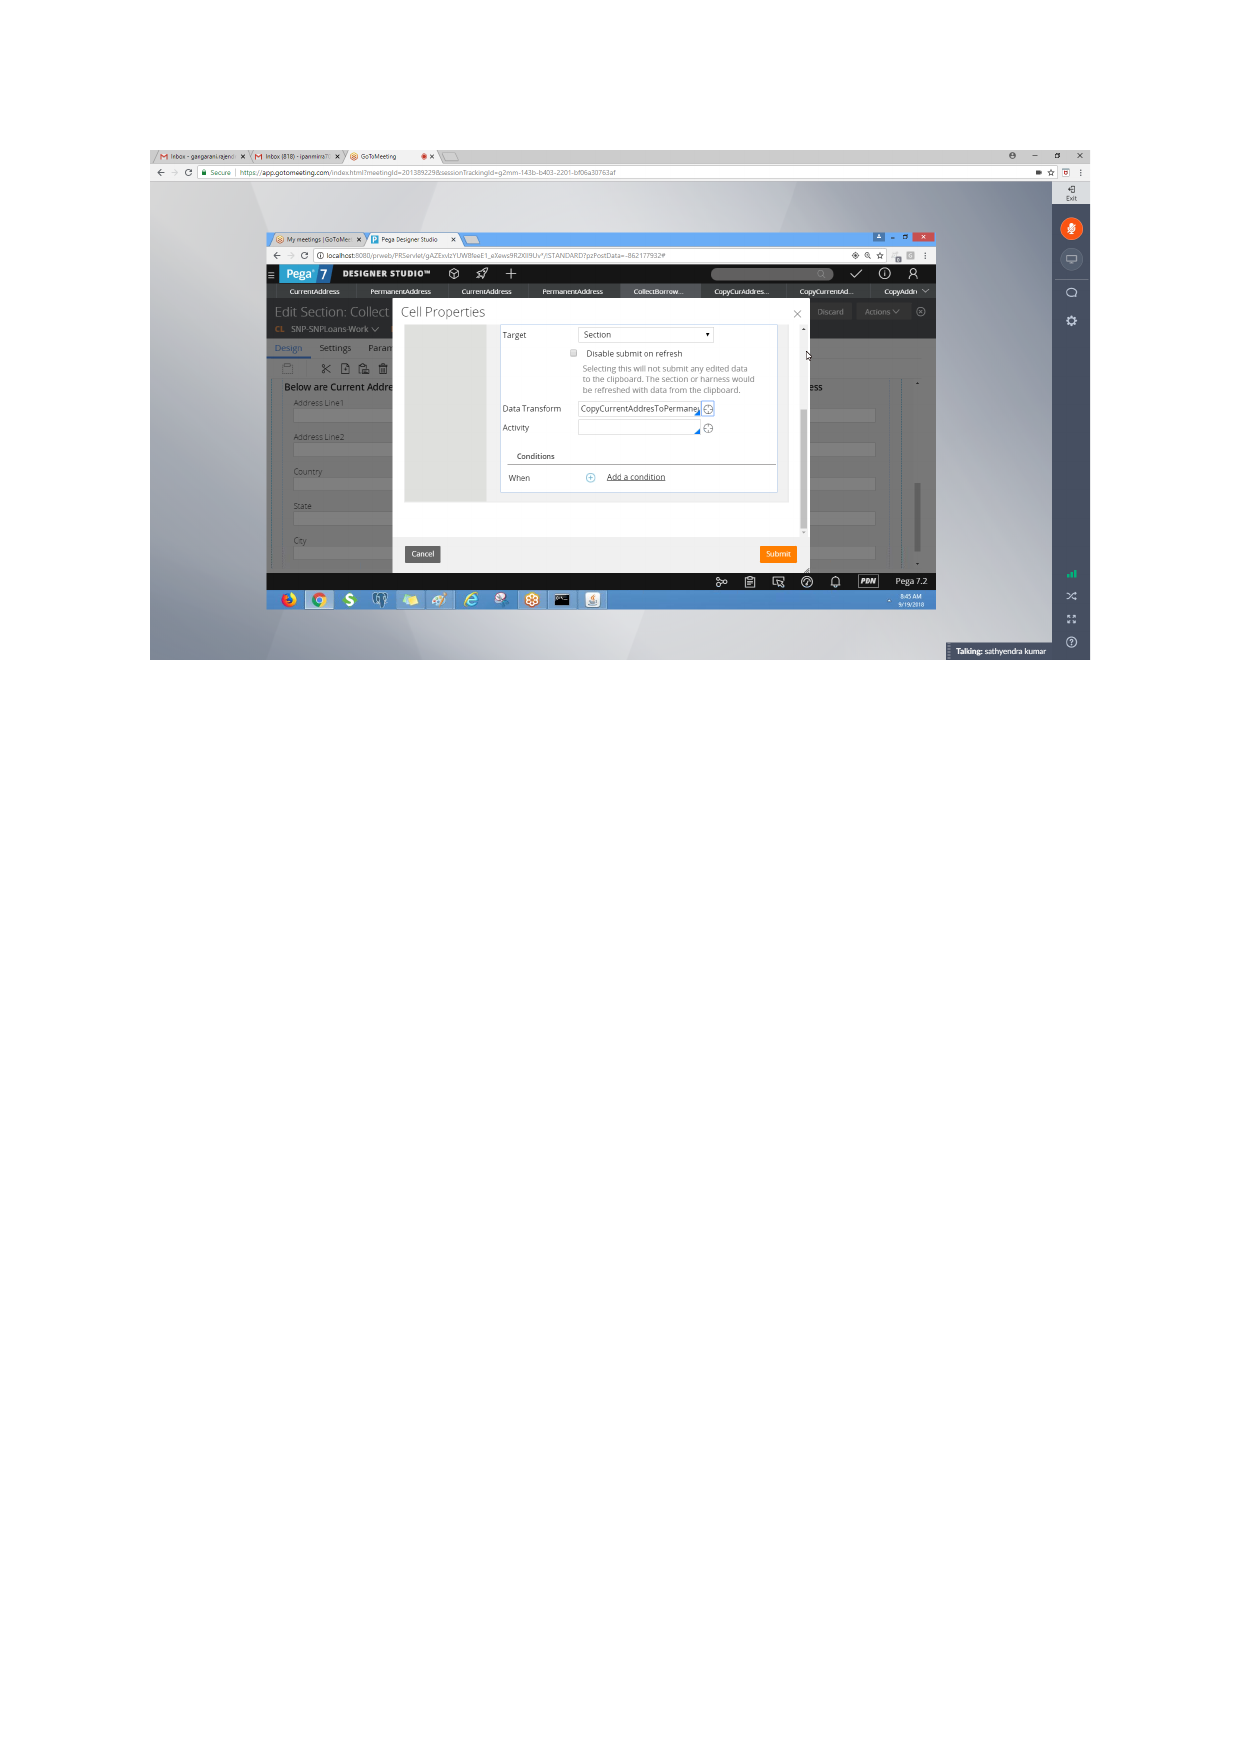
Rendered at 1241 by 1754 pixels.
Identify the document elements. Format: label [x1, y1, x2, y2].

picture [150, 150, 1091, 660]
